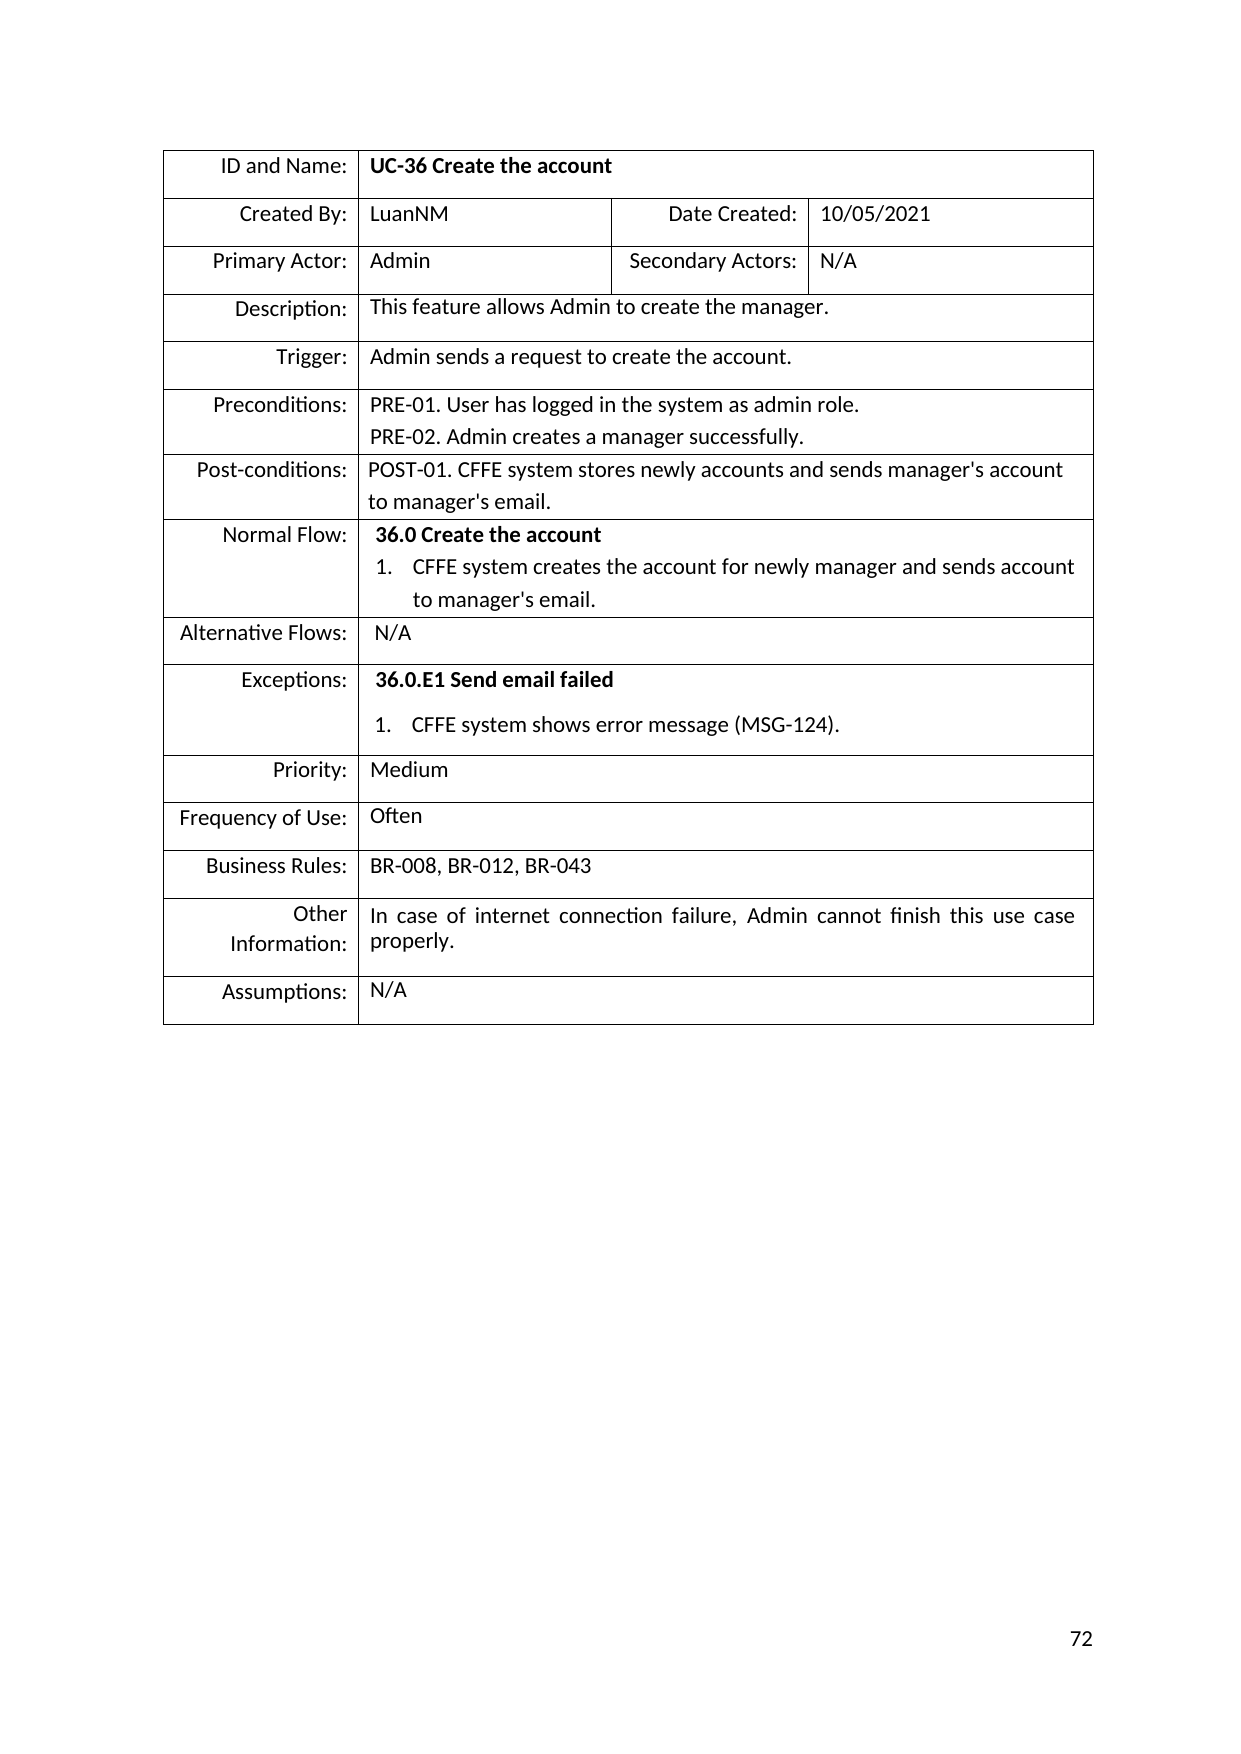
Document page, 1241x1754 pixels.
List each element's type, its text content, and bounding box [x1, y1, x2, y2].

table_cell N/A [359, 618, 1093, 664]
table_cell LuanNM [359, 199, 611, 246]
table_cell Post-conditions: [164, 455, 358, 519]
table_cell Exceptions: [164, 665, 358, 754]
table_cell Description: [164, 295, 358, 341]
table_cell Assumptions: [164, 977, 358, 1024]
table_cell Admin [359, 247, 611, 293]
table_cell Business Rules: [164, 851, 358, 898]
table_cell Admin sends a request to create the account. [359, 342, 1093, 389]
table_cell Date Created: [612, 199, 808, 246]
table_cell Often [359, 803, 1093, 850]
table_cell Trigger: [164, 342, 358, 389]
table_cell Alternative Flows: [164, 618, 358, 664]
table_cell In case of internet connection failure, Admin cannot finish this use case properly. [359, 899, 1093, 976]
table_cell N/A [359, 977, 1093, 1024]
table_cell PRE-01. User has logged in the system as admin role. PRE-02. Admin creates a manager successfully. [359, 390, 1093, 454]
table_cell Created By: [164, 199, 358, 246]
table_cell N/A [809, 247, 1093, 293]
table_cell This feature allows Admin to create the manager. [359, 295, 1093, 341]
table_cell Preconditions: [164, 390, 358, 454]
table_cell Medium [359, 756, 1093, 802]
table_cell 36.0 Create the account CFFE system creates the account for newly manager and sends account to manager's email. [359, 520, 1093, 617]
table_cell 36.0.E1 Send email failed CFFE system shows error message (MSG-124). [359, 665, 1093, 754]
table_cell Other Information: [164, 899, 358, 976]
table_header ID and Name: [164, 151, 358, 198]
table_cell BR-008, BR-012, BR-043 [359, 851, 1093, 898]
table_cell Secondary Actors: [612, 247, 808, 293]
table_cell Primary Actor: [164, 247, 358, 293]
table_header UC-36 Create the account [359, 151, 1093, 198]
table_cell POST-01. CFFE system stores newly accounts and sends manager's account to manager's email. [359, 455, 1093, 519]
table_cell Normal Flow: [164, 520, 358, 617]
table_cell Priority: [164, 756, 358, 802]
table_cell Frequency of Use: [164, 803, 358, 850]
table_cell 10/05/2021 [809, 199, 1093, 246]
